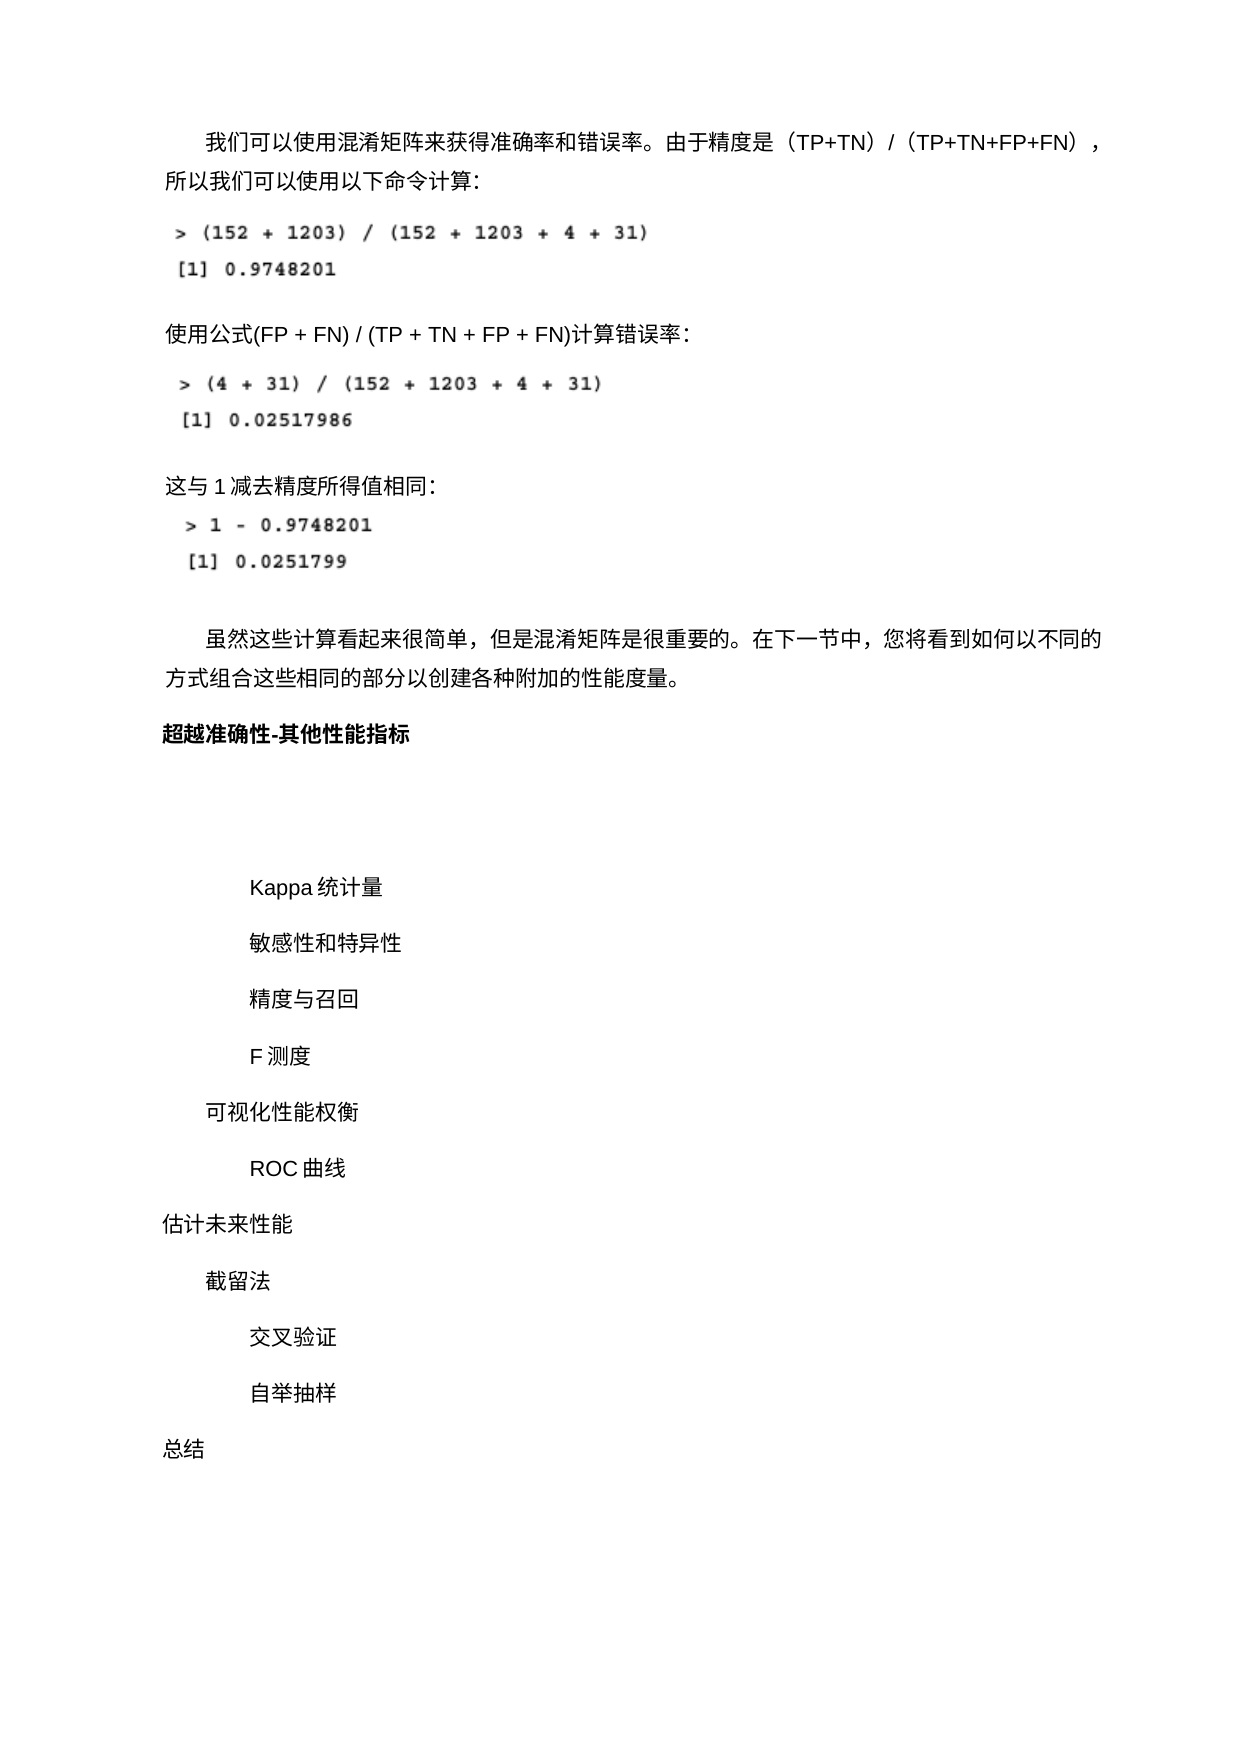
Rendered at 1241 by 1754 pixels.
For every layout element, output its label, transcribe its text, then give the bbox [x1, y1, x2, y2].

text 截留法 [118, 1264, 1122, 1295]
text 估计未来性能 [118, 1207, 1122, 1239]
text Kappa统计量 [118, 870, 1122, 902]
picture [172, 506, 472, 576]
text 自举抽样 [118, 1376, 1122, 1408]
text ROC曲线 [118, 1151, 1122, 1183]
text 总结 [118, 1432, 1122, 1464]
text 超越准确性-其他性能指标 [118, 717, 1122, 749]
text 使用公式(FP + FN) / (TP + TN + FP + FN)计算错误率： [165, 317, 1122, 348]
text 敏感性和特异性 [118, 926, 1122, 958]
text 虽然这些计算看起来很简单，但是混淆矩阵是很重要的。在下一节中，您将看到如何以不同的方式组合这些相同的部分以创建各种附加的性能度量。 [165, 622, 1122, 693]
text 精度与召回 [118, 982, 1122, 1014]
picture [169, 368, 621, 439]
text 这与1减去精度所得值相同： [165, 469, 1122, 501]
text F测度 [118, 1039, 1122, 1070]
picture [168, 220, 925, 290]
text 可视化性能权衡 [118, 1095, 1122, 1127]
text 交叉验证 [118, 1320, 1122, 1352]
text 我们可以使用混淆矩阵来获得准确率和错误率。由于精度是（TP+TN）/（TP+TN+FP+FN），所以我们可以使用以下命令计算： [165, 124, 1122, 196]
